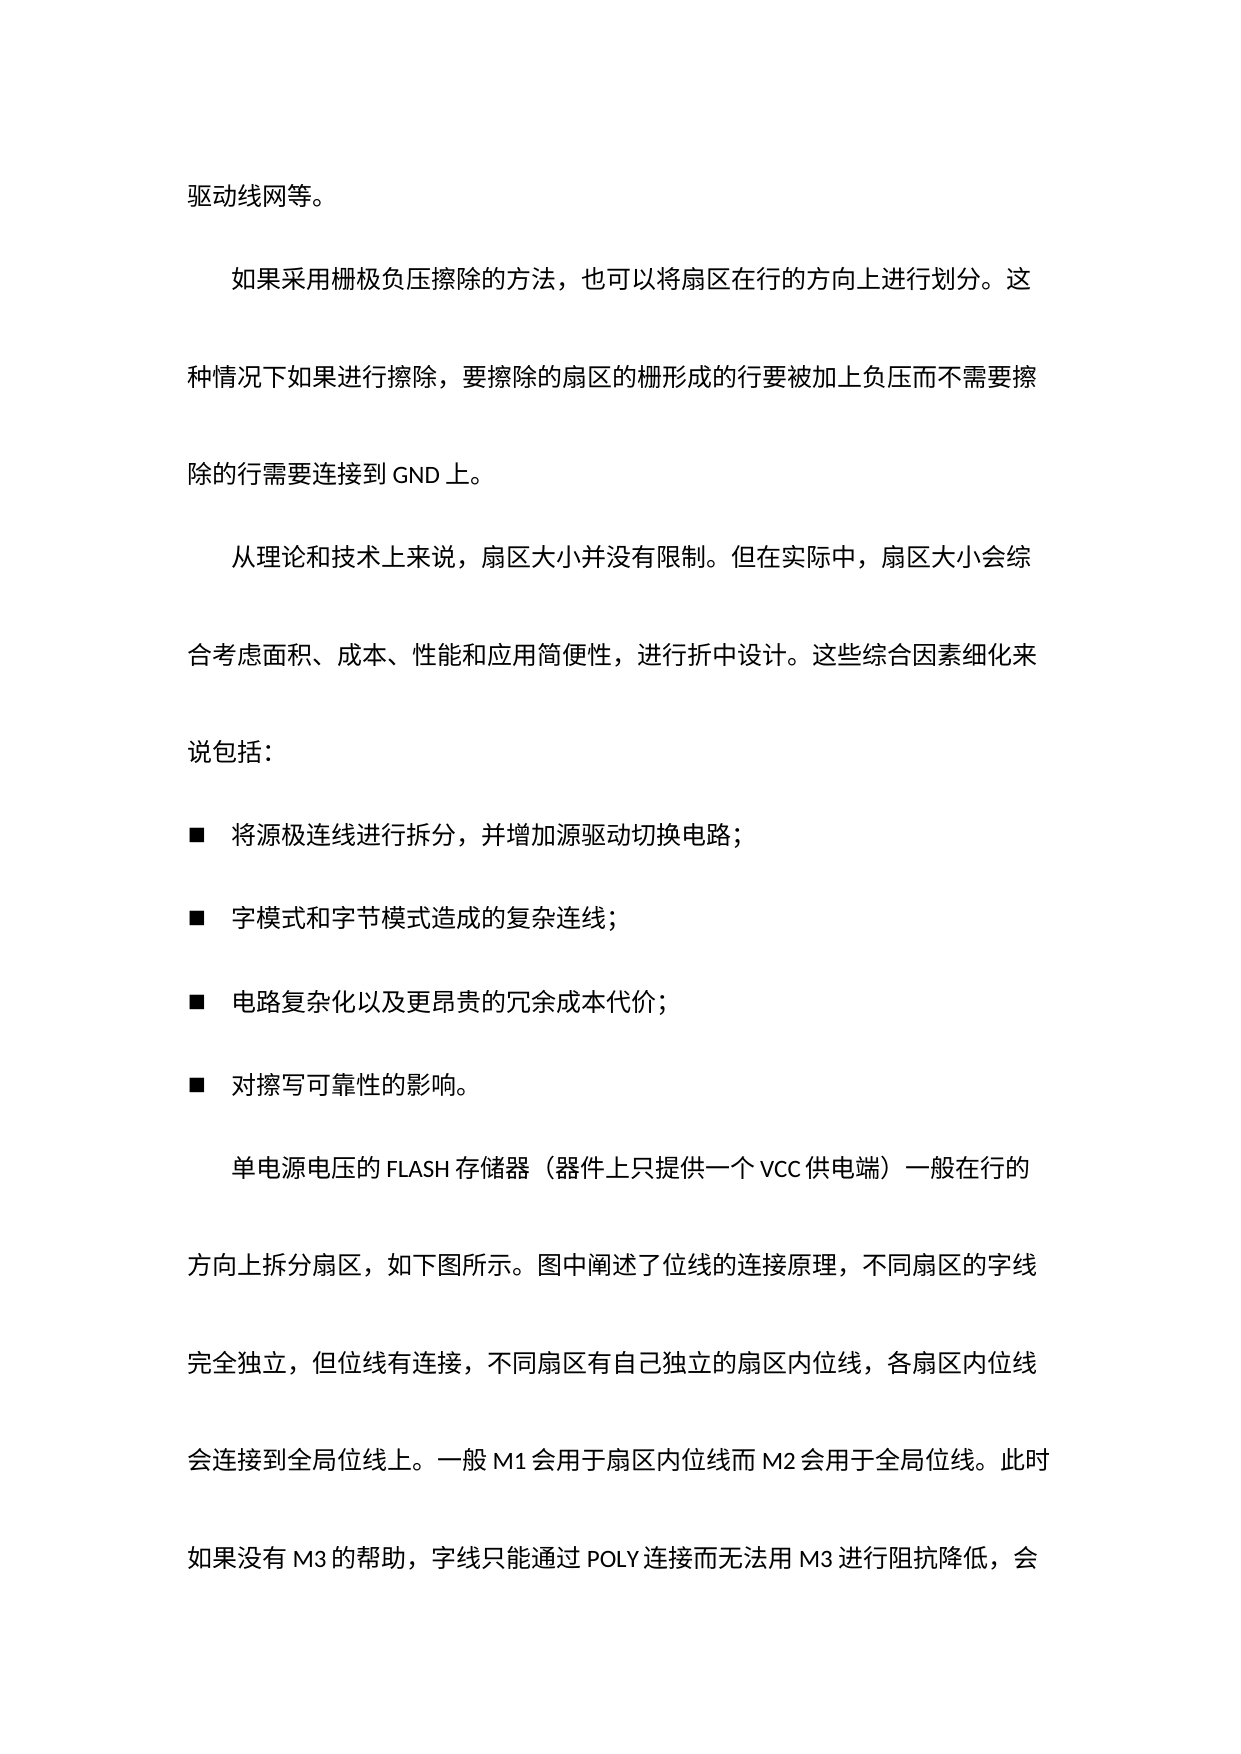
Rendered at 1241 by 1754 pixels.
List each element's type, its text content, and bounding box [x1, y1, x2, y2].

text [187, 1134, 1053, 1589]
list 对擦写可靠性的影响。 [187, 1051, 1053, 1116]
list 字模式和字节模式造成的复杂连线； [187, 884, 1053, 949]
list 电路复杂化以及更昂贵的冗余成本代价； [187, 968, 1053, 1033]
list 将源极连线进行拆分，并增加源驱动切换电路； [187, 801, 1053, 866]
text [187, 162, 1053, 227]
text 如果采用栅极负压擦除的方法，也可以将扇区在行的方向上进行划分。这种情况下如果进行擦除，要擦除的扇区的栅形成的行要被加上负压而不需要擦除的行需要连接到GND上。 [187, 245, 1053, 505]
text 从理论和技术上来说，扇区大小并没有限制。但在实际中，扇区大小会综合考虑面积、成本、性能和应用简便性，进行折中设计。这些综合因素细化来说包括： [187, 523, 1053, 783]
